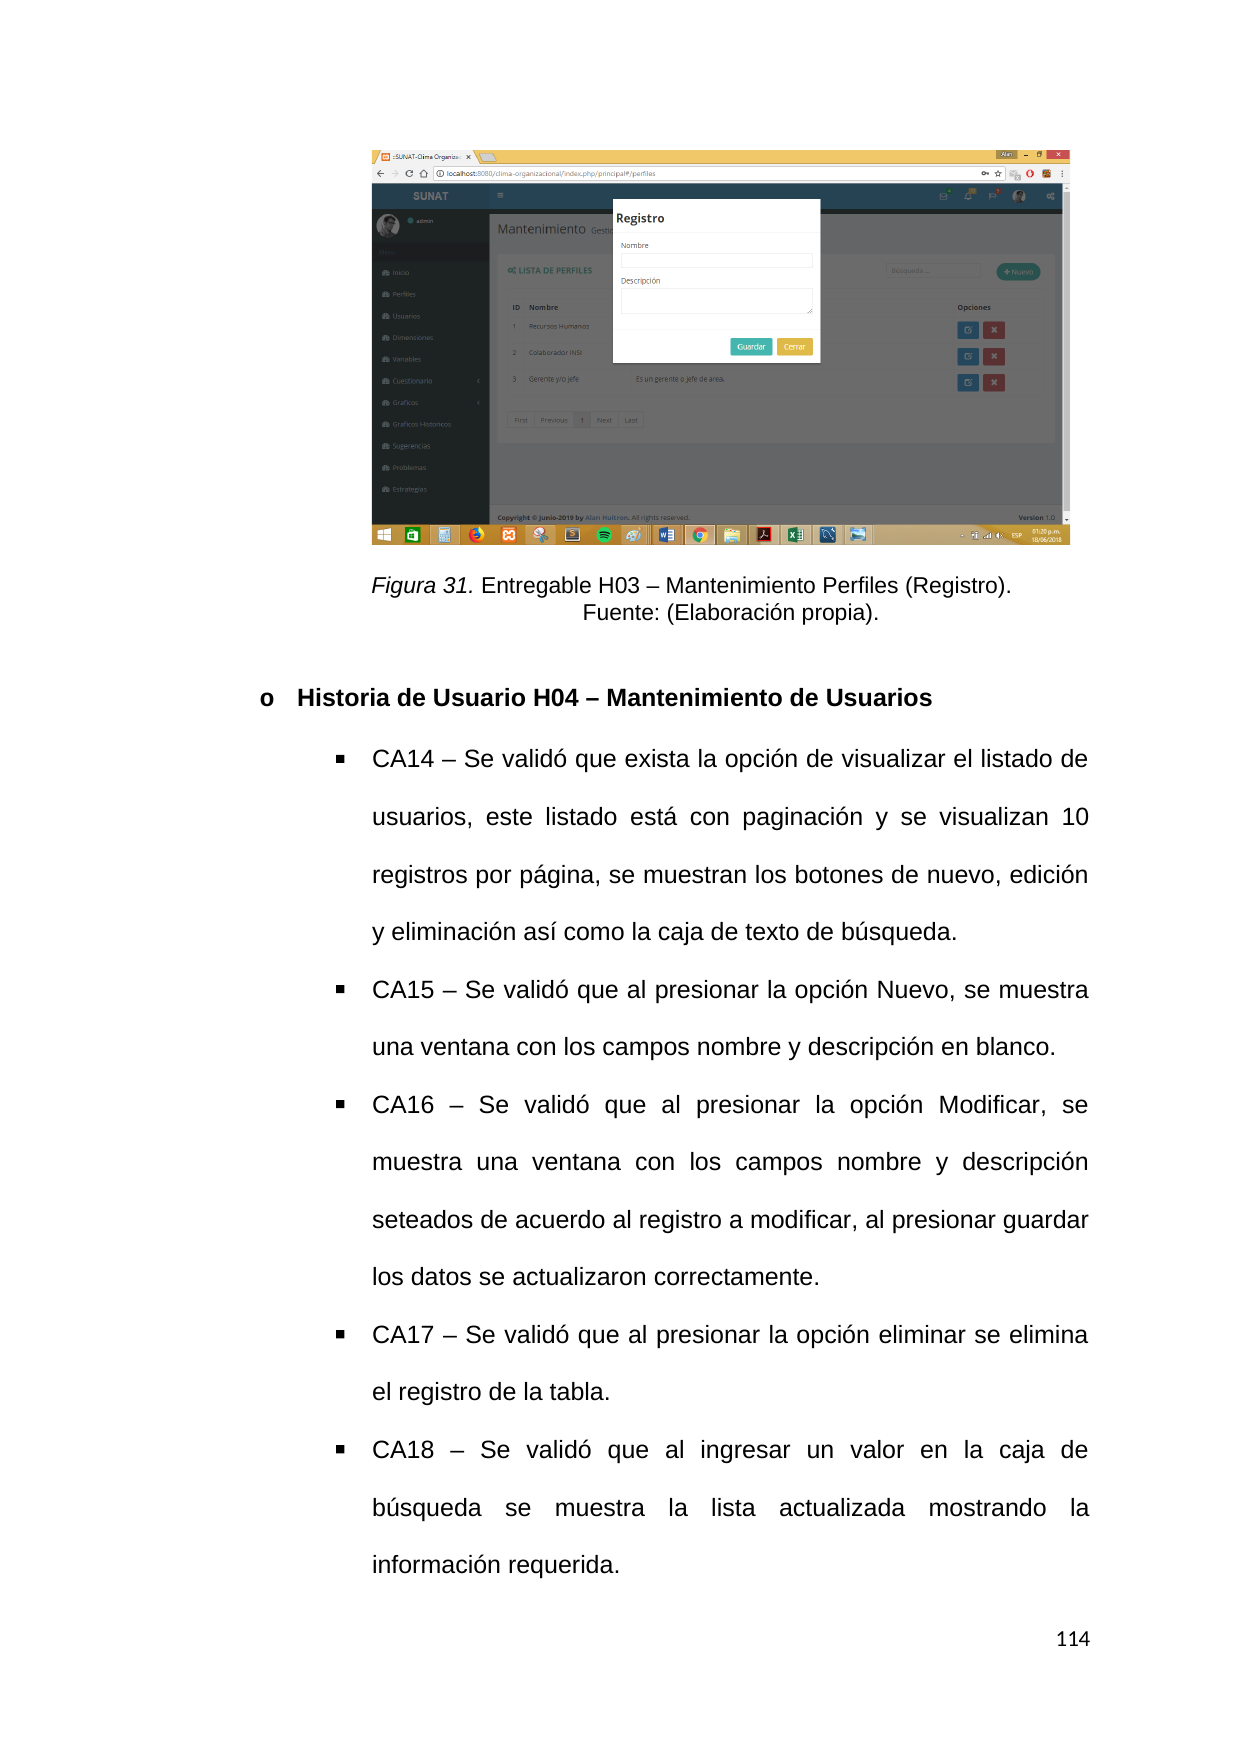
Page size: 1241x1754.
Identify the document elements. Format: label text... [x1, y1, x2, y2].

text Figura 31. Entregable H03 – Mantenimiento Perfiles (Registro). [297, 572, 1090, 599]
list CA15 – Se validó que al presionar la opción Nuevo, se muestra una ventana con los campos nombre y descripción en blanco. [334, 974, 1090, 1061]
text Fuente: (Elaboración propia). [297, 599, 1090, 625]
picture [371, 150, 1071, 545]
list CA14 – Se validó que exista la opción de visualizar el listado de usuarios, este listado está con paginación y se visualizan 10 registros por página, se muestran los botones de nuevo, edición y eliminación así como la caja de texto de búsqueda. [334, 744, 1090, 946]
list CA17 – Se validó que al presionar la opción eliminar se elimina el registro de la tabla. [334, 1320, 1090, 1406]
list CA18 – Se validó que al ingresar un valor en la caja de búsqueda se muestra la lista actualizada mostrando la información requerida. [334, 1435, 1090, 1579]
list CA16 – Se validó que al presionar la opción Modificar, se muestra una ventana con los campos nombre y descripción seteados de acuerdo al registro a modificar, al presionar guardar los datos se actualizaron correctamente. [334, 1090, 1090, 1291]
list Historia de Usuario H04 – Mantenimiento de Usuarios [259, 683, 1090, 713]
